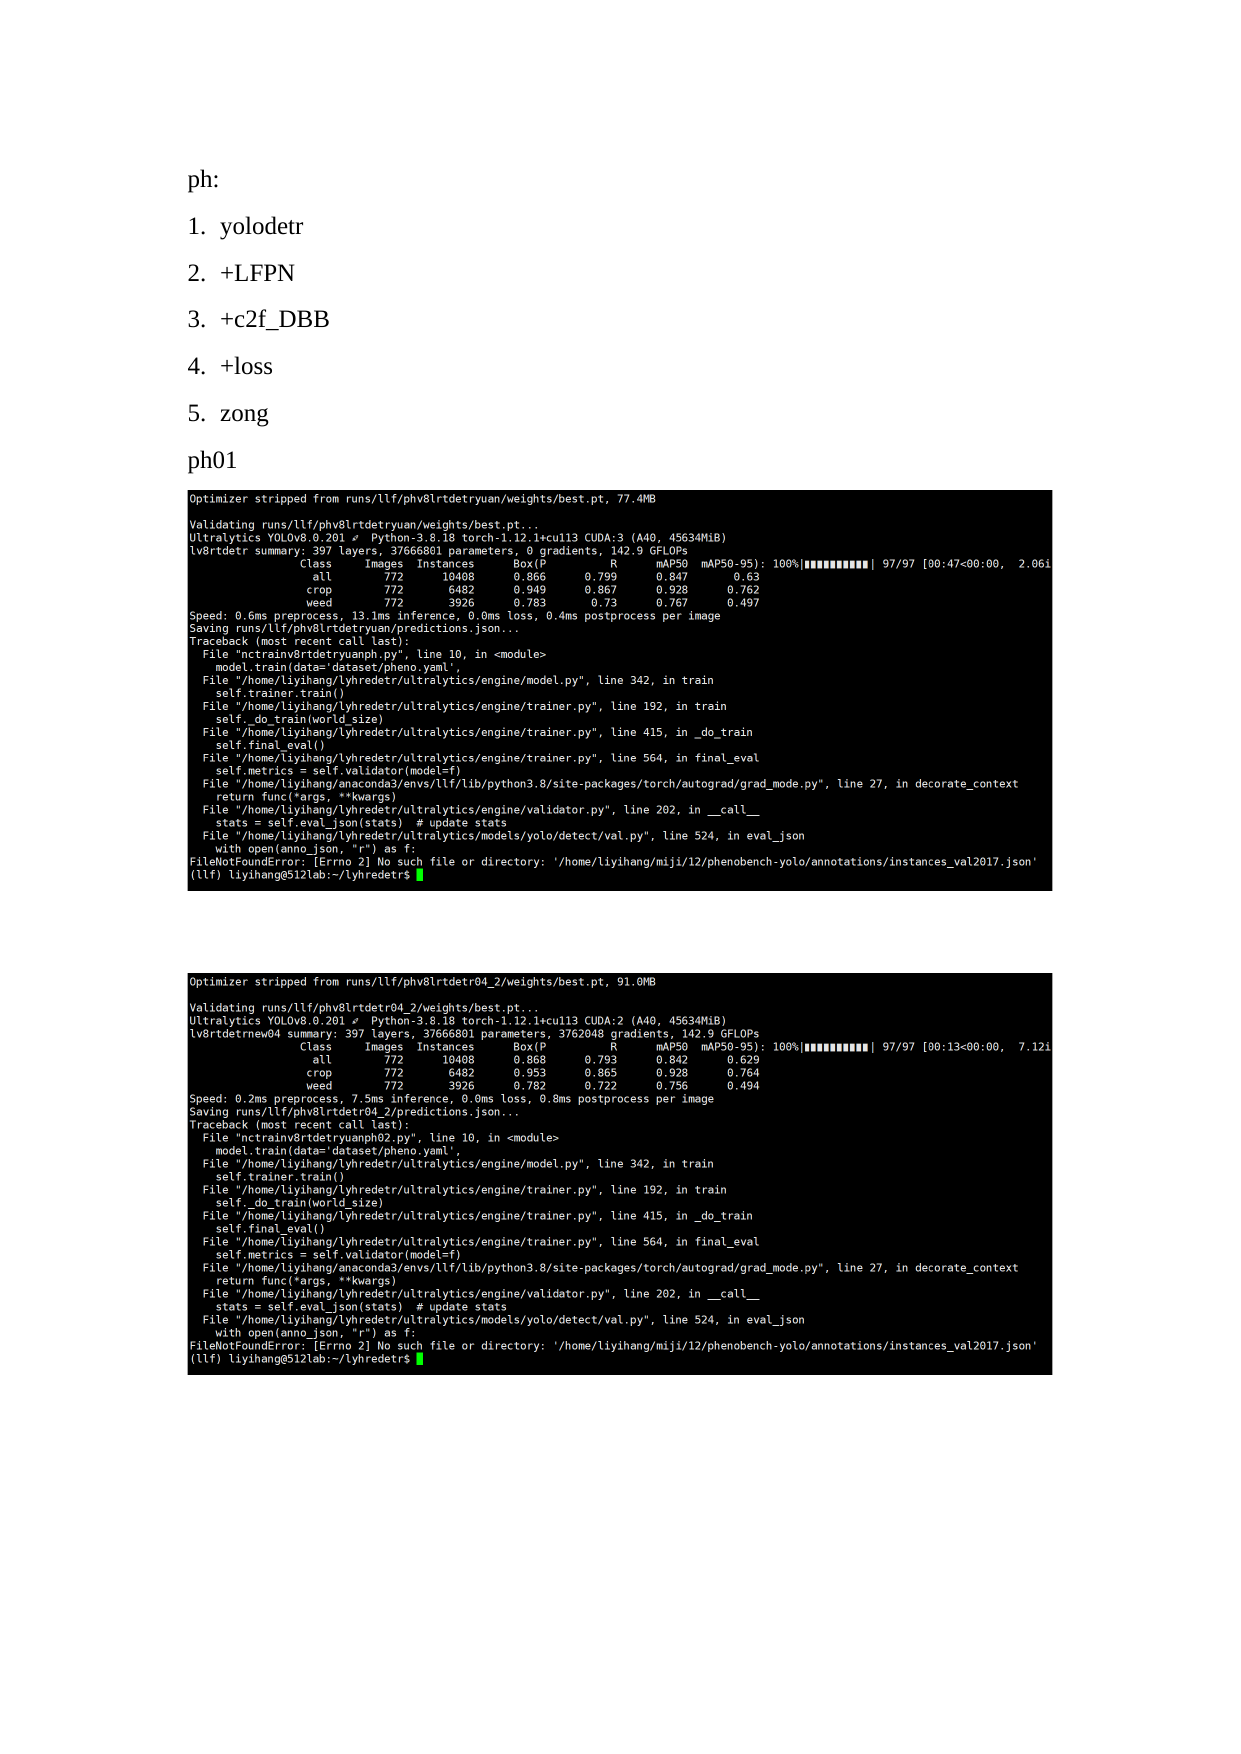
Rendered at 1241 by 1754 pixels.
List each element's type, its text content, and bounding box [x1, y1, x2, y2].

picture [187, 973, 1053, 1375]
list yolodetr [187, 209, 1053, 241]
list +loss [187, 349, 1053, 382]
list ph01 [187, 443, 1053, 476]
list zong [187, 396, 1053, 429]
list ph: [187, 162, 1053, 194]
list +LFPN [187, 256, 1053, 288]
picture [187, 490, 1053, 891]
list +c2f_DBB [187, 303, 1053, 335]
